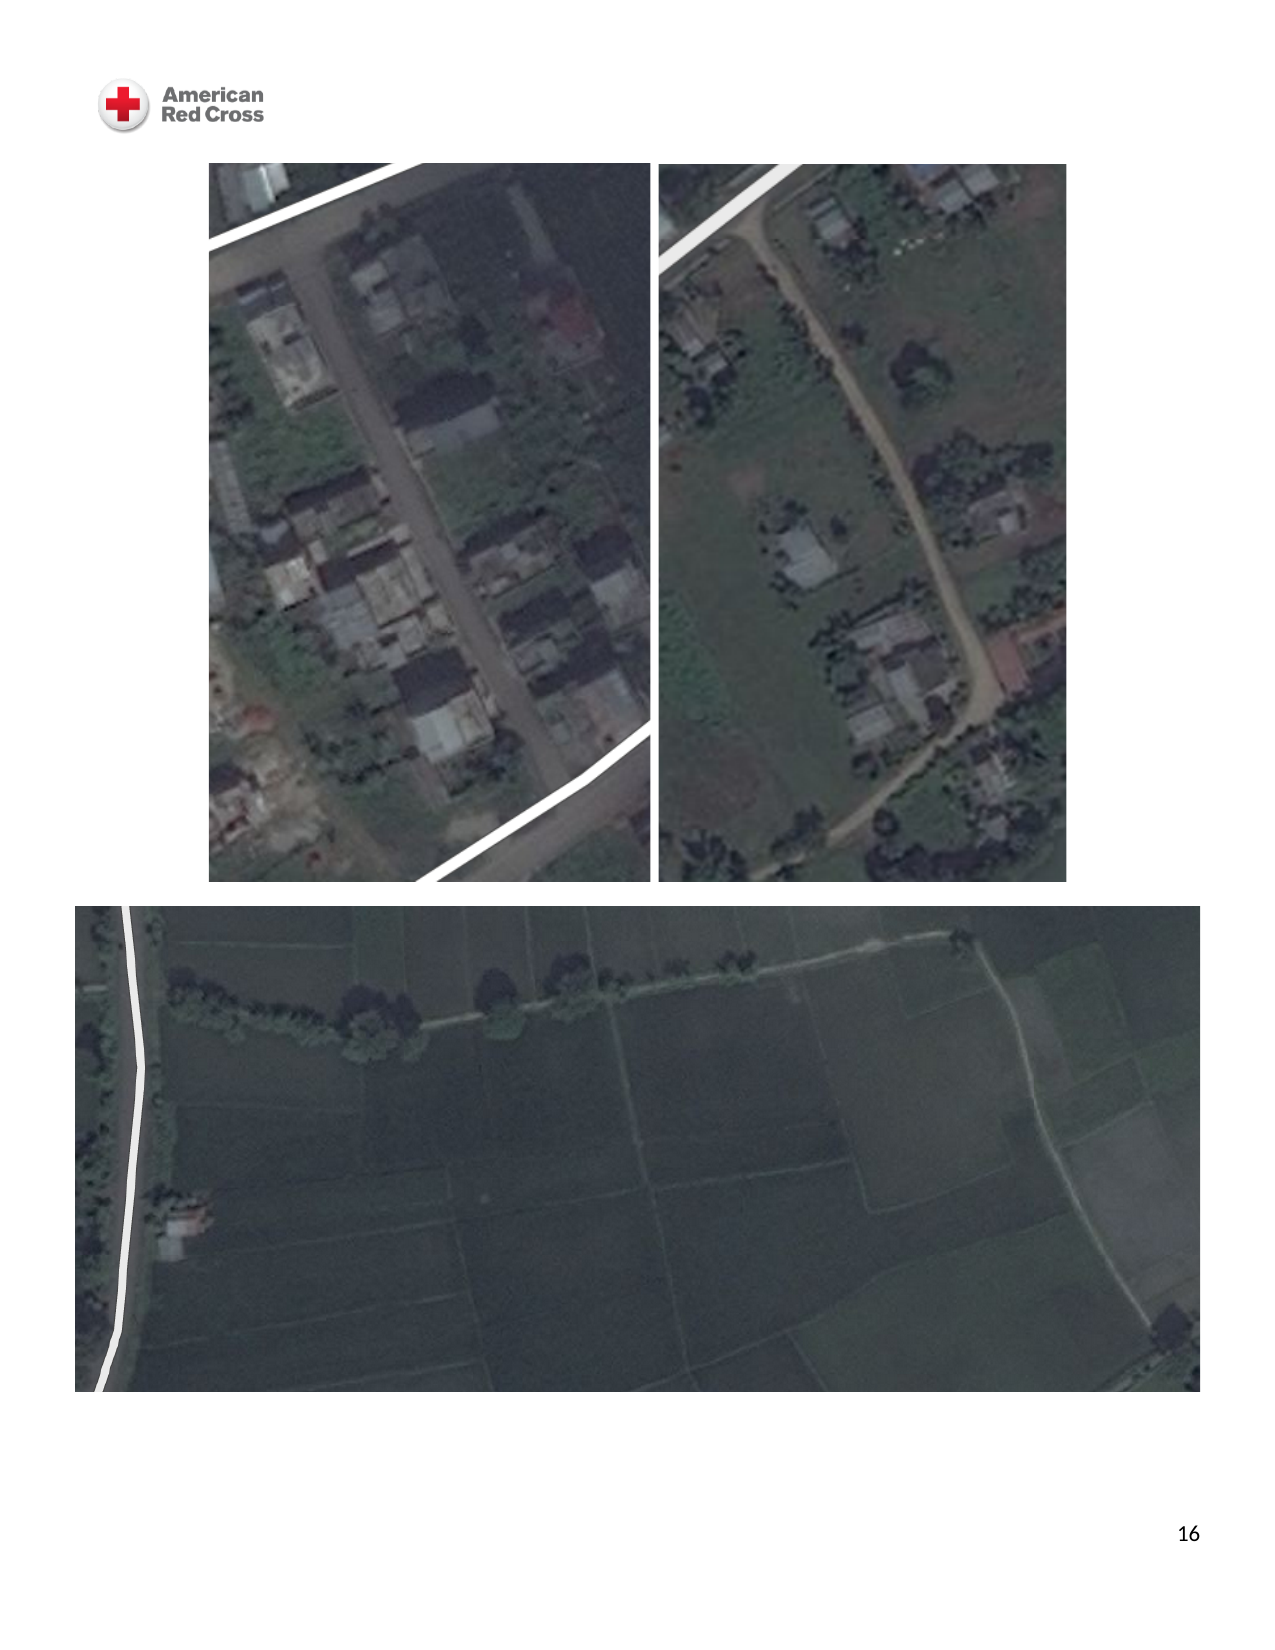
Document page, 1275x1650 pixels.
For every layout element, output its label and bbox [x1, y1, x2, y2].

picture [75, 906, 1200, 1392]
picture [208, 163, 651, 882]
picture [75, 75, 284, 135]
picture [658, 164, 1067, 882]
